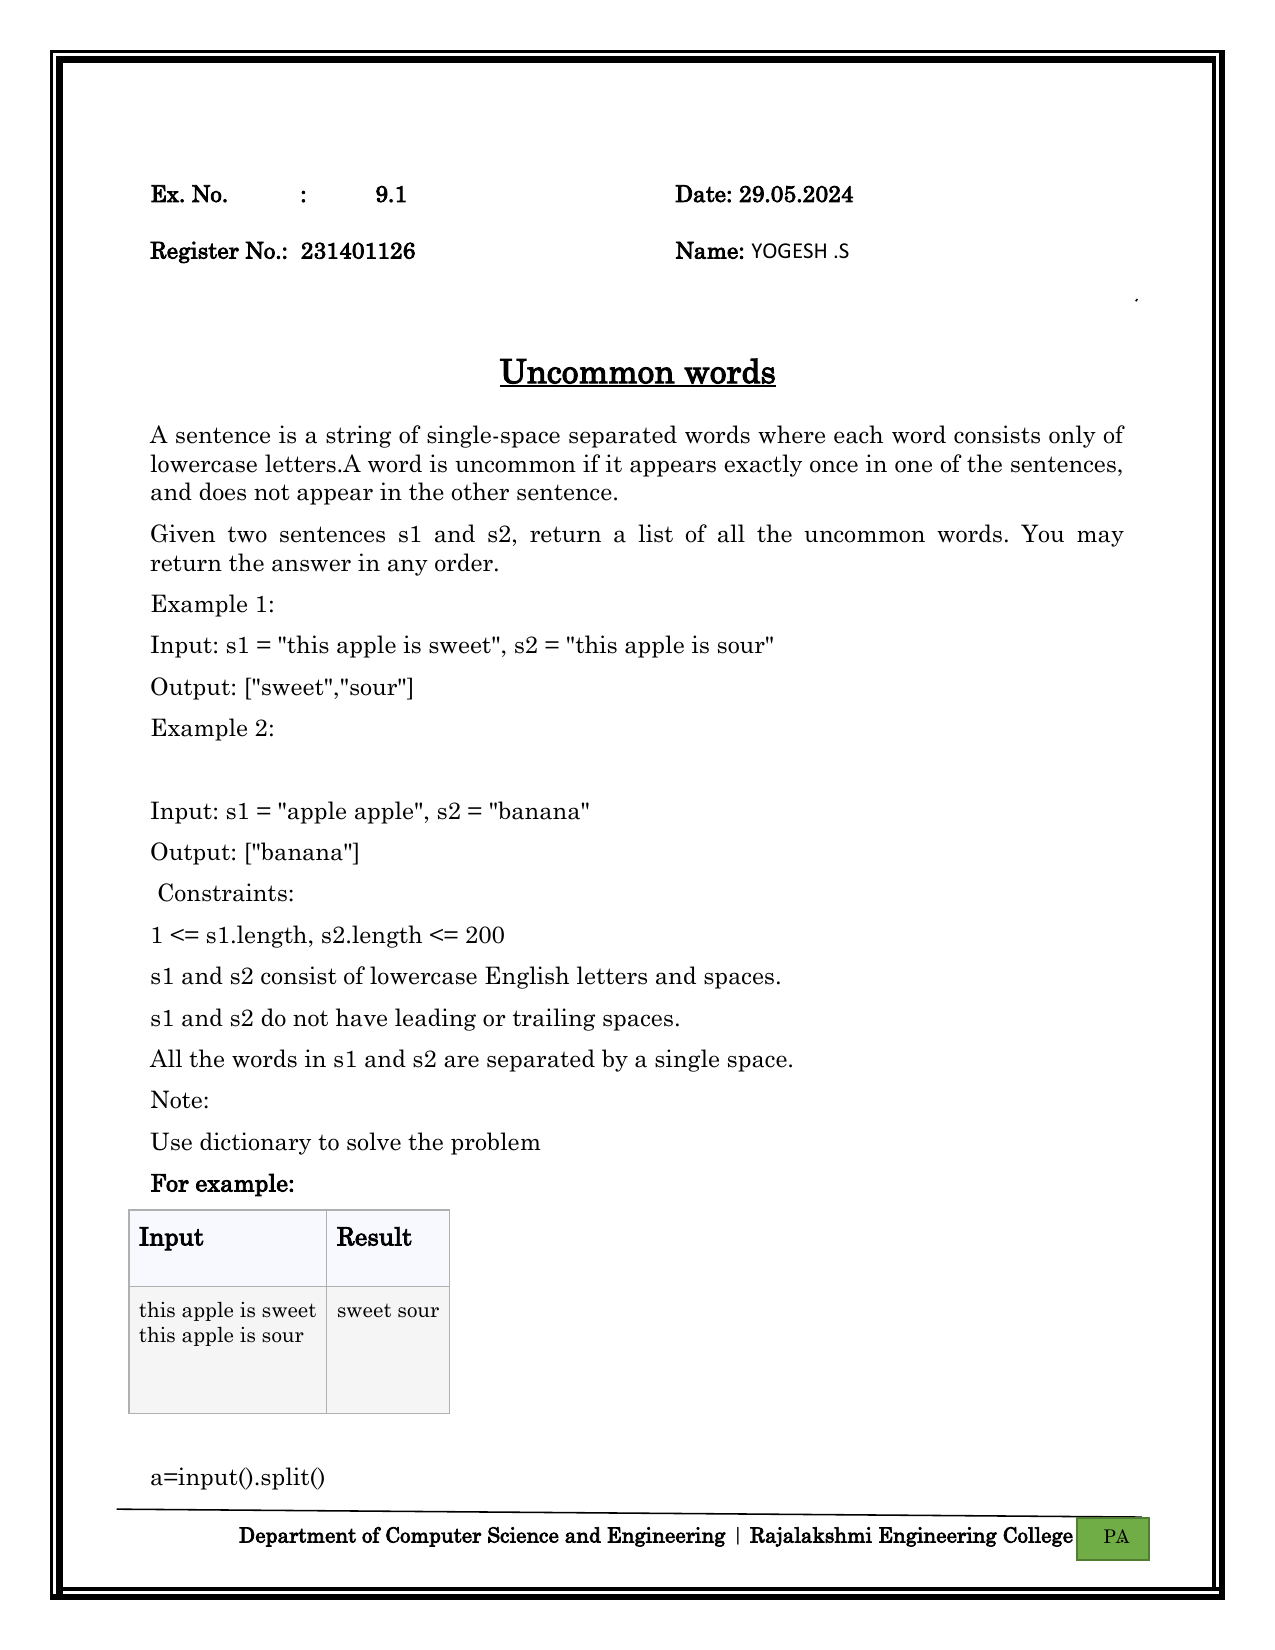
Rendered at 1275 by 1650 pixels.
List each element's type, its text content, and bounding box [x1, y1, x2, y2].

text Example 1: [150, 589, 1125, 618]
text Note: [150, 1085, 1125, 1114]
text Constraints: [150, 878, 1125, 907]
text For example: [150, 1168, 1125, 1197]
text Example 2: [150, 713, 1125, 742]
text s1 and s2 do not have leading or trailing spaces. [150, 1002, 1125, 1031]
text Input: s1 = "apple apple", s2 = "banana" [150, 796, 1125, 824]
text Input: s1 = "this apple is sweet", s2 = "this apple is sour" [150, 630, 1125, 659]
text Ex. No. : 9.1 Date: 29.05.2024 [150, 179, 1125, 207]
text a=input().split() [150, 1462, 1125, 1491]
text Uncommon words [150, 350, 1125, 390]
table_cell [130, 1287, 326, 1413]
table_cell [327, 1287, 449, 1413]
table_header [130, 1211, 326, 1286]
text Register No.: 231401126 Name: YOGESH .S [150, 236, 1125, 264]
text s1 and s2 consist of lowercase English letters and spaces. [150, 961, 1125, 990]
text 1 <= s1.length, s2.length <= 200 [150, 919, 1125, 948]
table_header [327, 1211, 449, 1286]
text Output: ["sweet","sour"] [150, 671, 1125, 700]
text A sentence is a string of single-space separated words where each word consists only of lowercase letters.A word is uncommon if it appears exactly once in one of the sentences, and does not appear in the other sentence. [150, 419, 1125, 506]
text All the words in s1 and s2 are separated by a single space. [150, 1044, 1125, 1072]
text Output: ["banana"] [150, 837, 1125, 866]
text Use dictionary to solve the problem [150, 1126, 1125, 1155]
text Given two sentences s1 and s2, return a list of all the uncommon words. You may return the answer in any order. [150, 518, 1125, 576]
